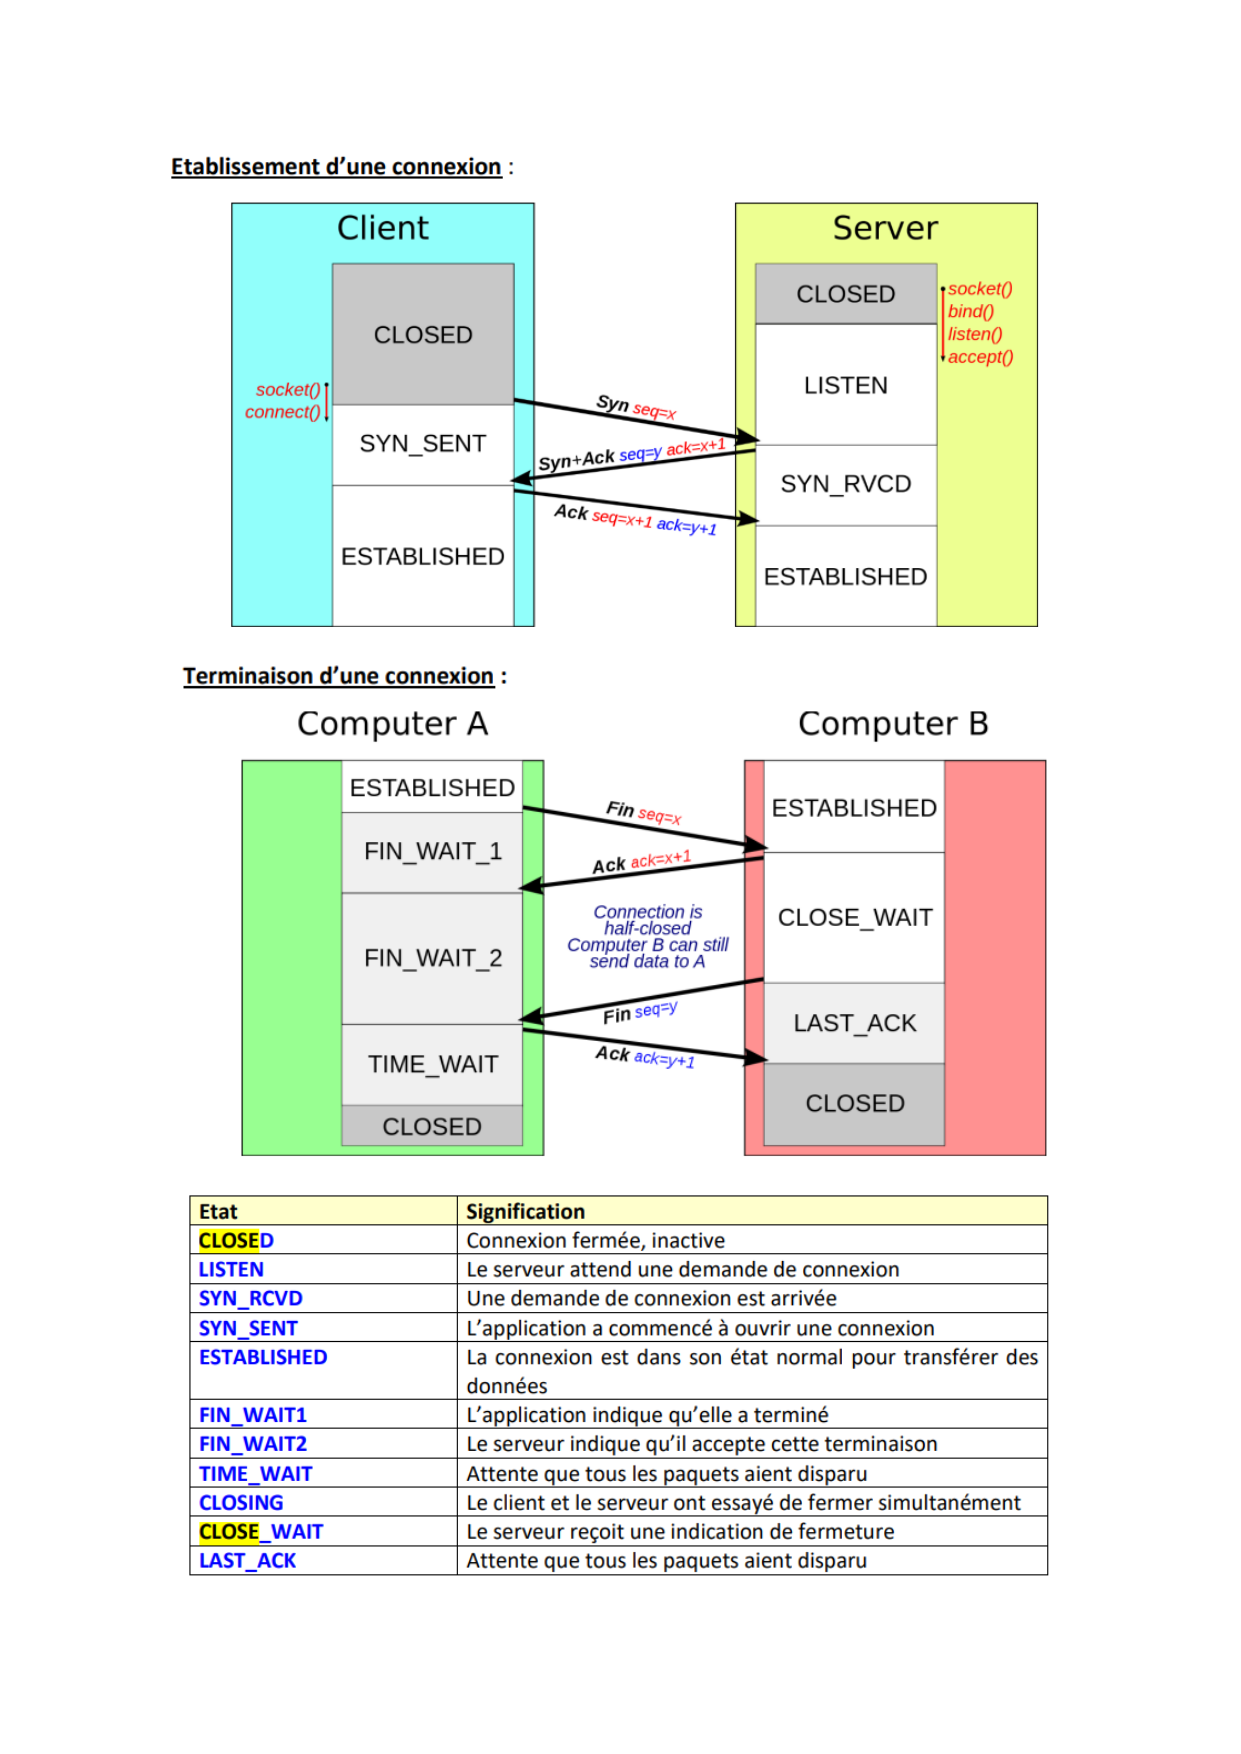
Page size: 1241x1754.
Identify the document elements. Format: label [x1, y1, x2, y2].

picture [180, 658, 1060, 1173]
picture [185, 1191, 1055, 1581]
picture [167, 147, 1073, 639]
